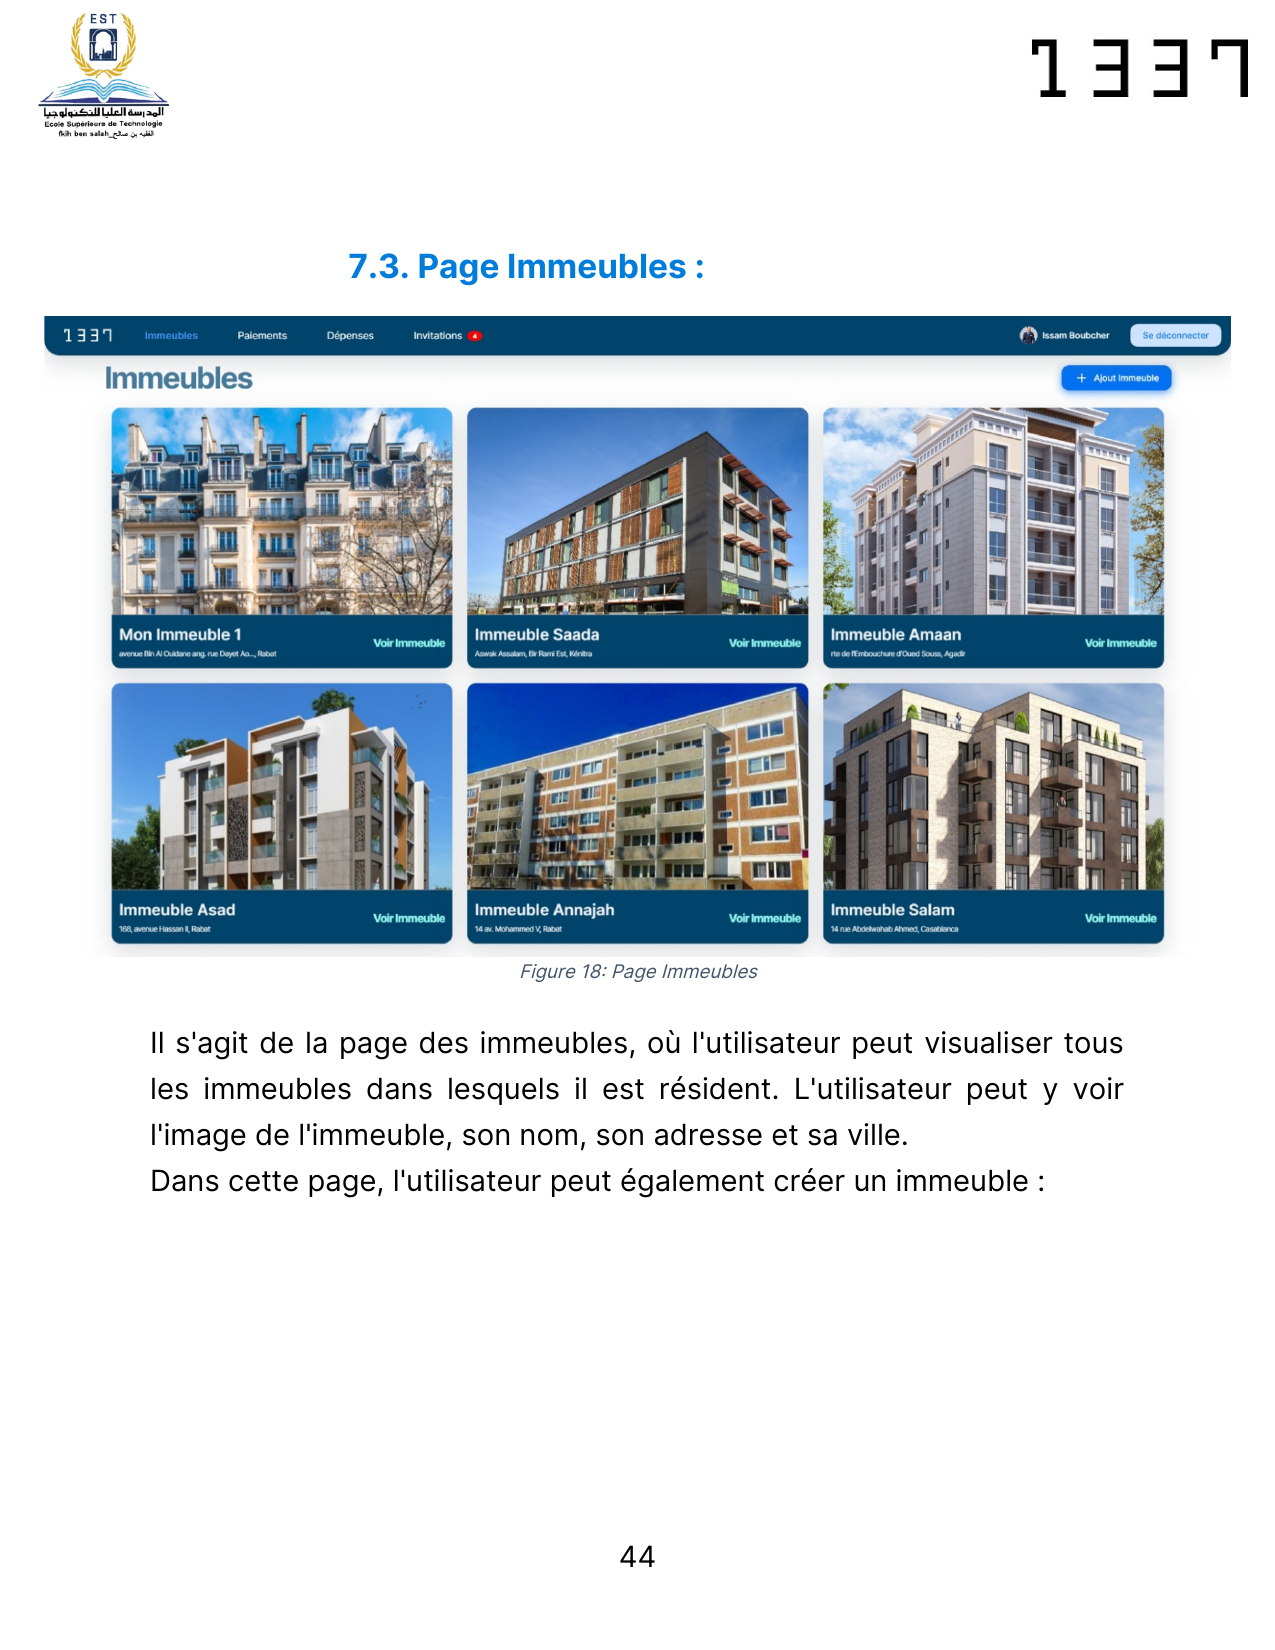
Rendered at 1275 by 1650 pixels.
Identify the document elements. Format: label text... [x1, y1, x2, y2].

subtitle 7.3. Page Immeubles : [274, 246, 1125, 287]
picture [1022, 27, 1258, 106]
text Il s'agit de la page des immeubles, où l'utilisateur peut visualiser tous les immeubles dans lesquels il est résident. L'utilisateur peut y voir l'image de l'immeuble, son nom, son adresse et sa ville. [150, 1025, 1125, 1152]
picture [44, 316, 1231, 957]
text Dans cette page, l'utilisateur peut également créer un immeuble : [150, 1163, 1125, 1198]
picture [32, 4, 176, 144]
